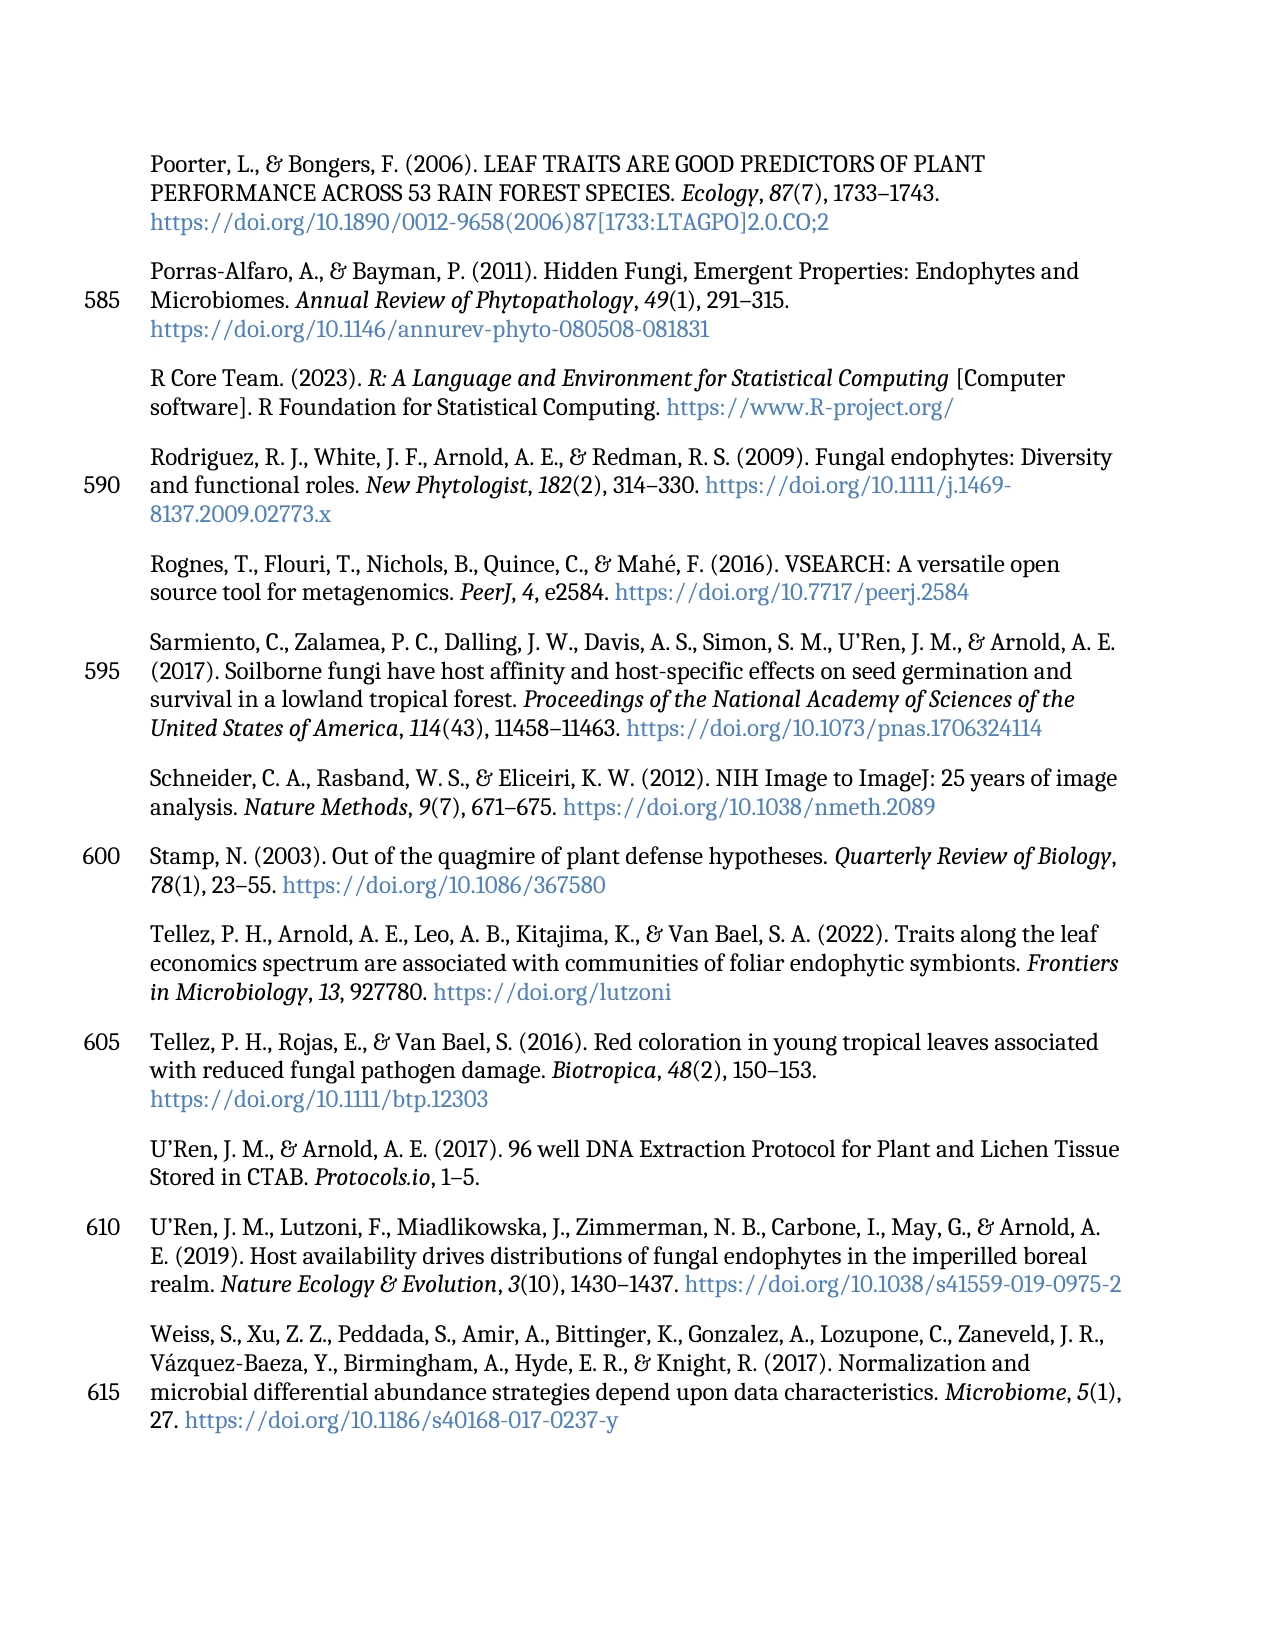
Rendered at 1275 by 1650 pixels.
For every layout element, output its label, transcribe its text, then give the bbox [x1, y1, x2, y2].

text Tellez, P. H., Arnold, A. E., Leo, A. B., Kitajima, K., & Van Bael, S. A. (2022). Traits along the leaf economics spectrum are associated with communities of foliar endophytic symbionts. Frontiers in Microbiology, 13, 927780. https://doi.org/lutzoni [150, 920, 1125, 1007]
text Weiss, S., Xu, Z. Z., Peddada, S., Amir, A., Bittinger, K., Gonzalez, A., Lozupone, C., Zaneveld, J. R., Vázquez-Baeza, Y., Birmingham, A., Hyde, E. R., & Knight, R. (2017). Normalization and microbial differential abundance strategies depend upon data characteristics. Microbiome, 5(1), 27. https://doi.org/10.1186/s40168-017-0237-y [150, 1320, 1125, 1435]
text R Core Team. (2023). R: A Language and Environment for Statistical Computing [Computer software]. R Foundation for Statistical Computing. https://www.R-project.org/ [150, 364, 1125, 422]
text Porras-Alfaro, A., & Bayman, P. (2011). Hidden Fungi, Emergent Properties: Endophytes and Microbiomes. Annual Review of Phytopathology, 49(1), 291–315. https://doi.org/10.1146/annurev-phyto-080508-081831 [150, 257, 1125, 343]
text Rognes, T., Flouri, T., Nichols, B., Quince, C., & Mahé, F. (2016). VSEARCH: A versatile open source tool for metagenomics. PeerJ, 4, e2584. https://doi.org/10.7717/peerj.2584 [150, 549, 1125, 607]
text Tellez, P. H., Rojas, E., & Van Bael, S. (2016). Red coloration in young tropical leaves associated with reduced fungal pathogen damage. Biotropica, 48(2), 150–153. https://doi.org/10.1111/btp.12303 [150, 1027, 1125, 1114]
text U’Ren, J. M., & Arnold, A. E. (2017). 96 well DNA Extraction Protocol for Plant and Lichen Tissue Stored in CTAB. Protocols.io, 1–5. [150, 1134, 1125, 1192]
text U’Ren, J. M., Lutzoni, F., Miadlikowska, J., Zimmerman, N. B., Carbone, I., May, G., & Arnold, A. E. (2019). Host availability drives distributions of fungal endophytes in the imperilled boreal realm. Nature Ecology & Evolution, 3(10), 1430–1437. https://doi.org/10.1038/s41559-019-0975-2 [150, 1213, 1125, 1299]
text Schneider, C. A., Rasband, W. S., & Eliceiri, K. W. (2012). NIH Image to ImageJ: 25 years of image analysis. Nature Methods, 9(7), 671–675. https://doi.org/10.1038/nmeth.2089 [150, 764, 1125, 821]
text Stamp, N. (2003). Out of the quagmire of plant defense hypotheses. Quarterly Review of Biology, 78(1), 23–55. https://doi.org/10.1086/367580 [150, 842, 1125, 899]
text Poorter, L., & Bongers, F. (2006). LEAF TRAITS ARE GOOD PREDICTORS OF PLANT PERFORMANCE ACROSS 53 RAIN FOREST SPECIES. Ecology, 87(7), 1733–1743. https://doi.org/10.1890/0012-9658(2006)87[1733:LTAGPO]2.0.CO;2 [150, 150, 1125, 236]
text Sarmiento, C., Zalamea, P. C., Dalling, J. W., Davis, A. S., Simon, S. M., U’Ren, J. M., & Arnold, A. E. (2017). Soilborne fungi have host affinity and host-specific effects on seed germination and survival in a lowland tropical forest. Proceedings of the National Academy of Sciences of the United States of America, 114(43), 11458–11463. https://doi.org/10.1073/pnas.1706324114 [150, 628, 1125, 743]
text Rodriguez, R. J., White, J. F., Arnold, A. E., & Redman, R. S. (2009). Fungal endophytes: Diversity and functional roles. New Phytologist, 182(2), 314–330. https://doi.org/10.1111/j.1469-8137.2009.02773.x [150, 442, 1125, 529]
